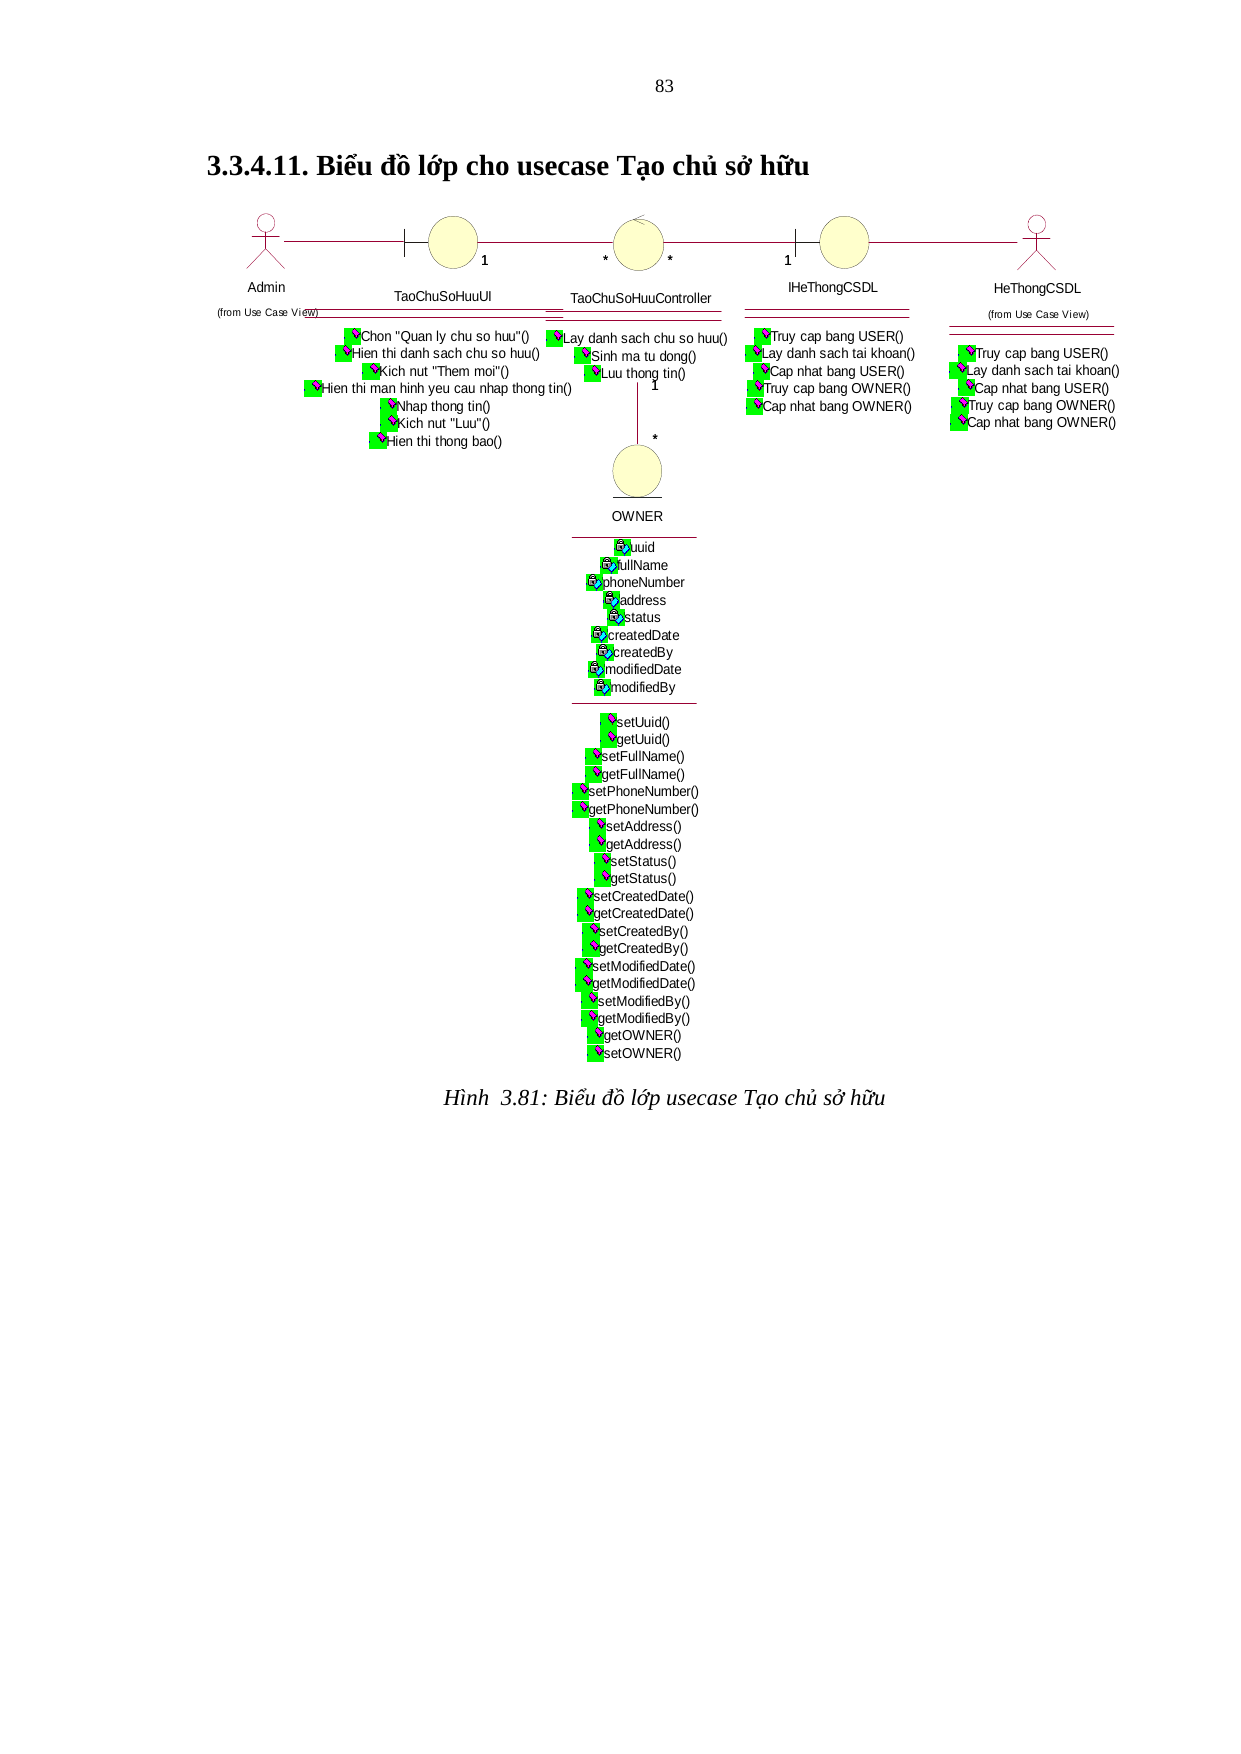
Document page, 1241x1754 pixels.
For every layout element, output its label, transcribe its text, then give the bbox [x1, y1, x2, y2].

subtitle 3.3.4.11. Biểu đồ lớp cho usecase Tạo chủ sở hữu [207, 148, 1122, 181]
